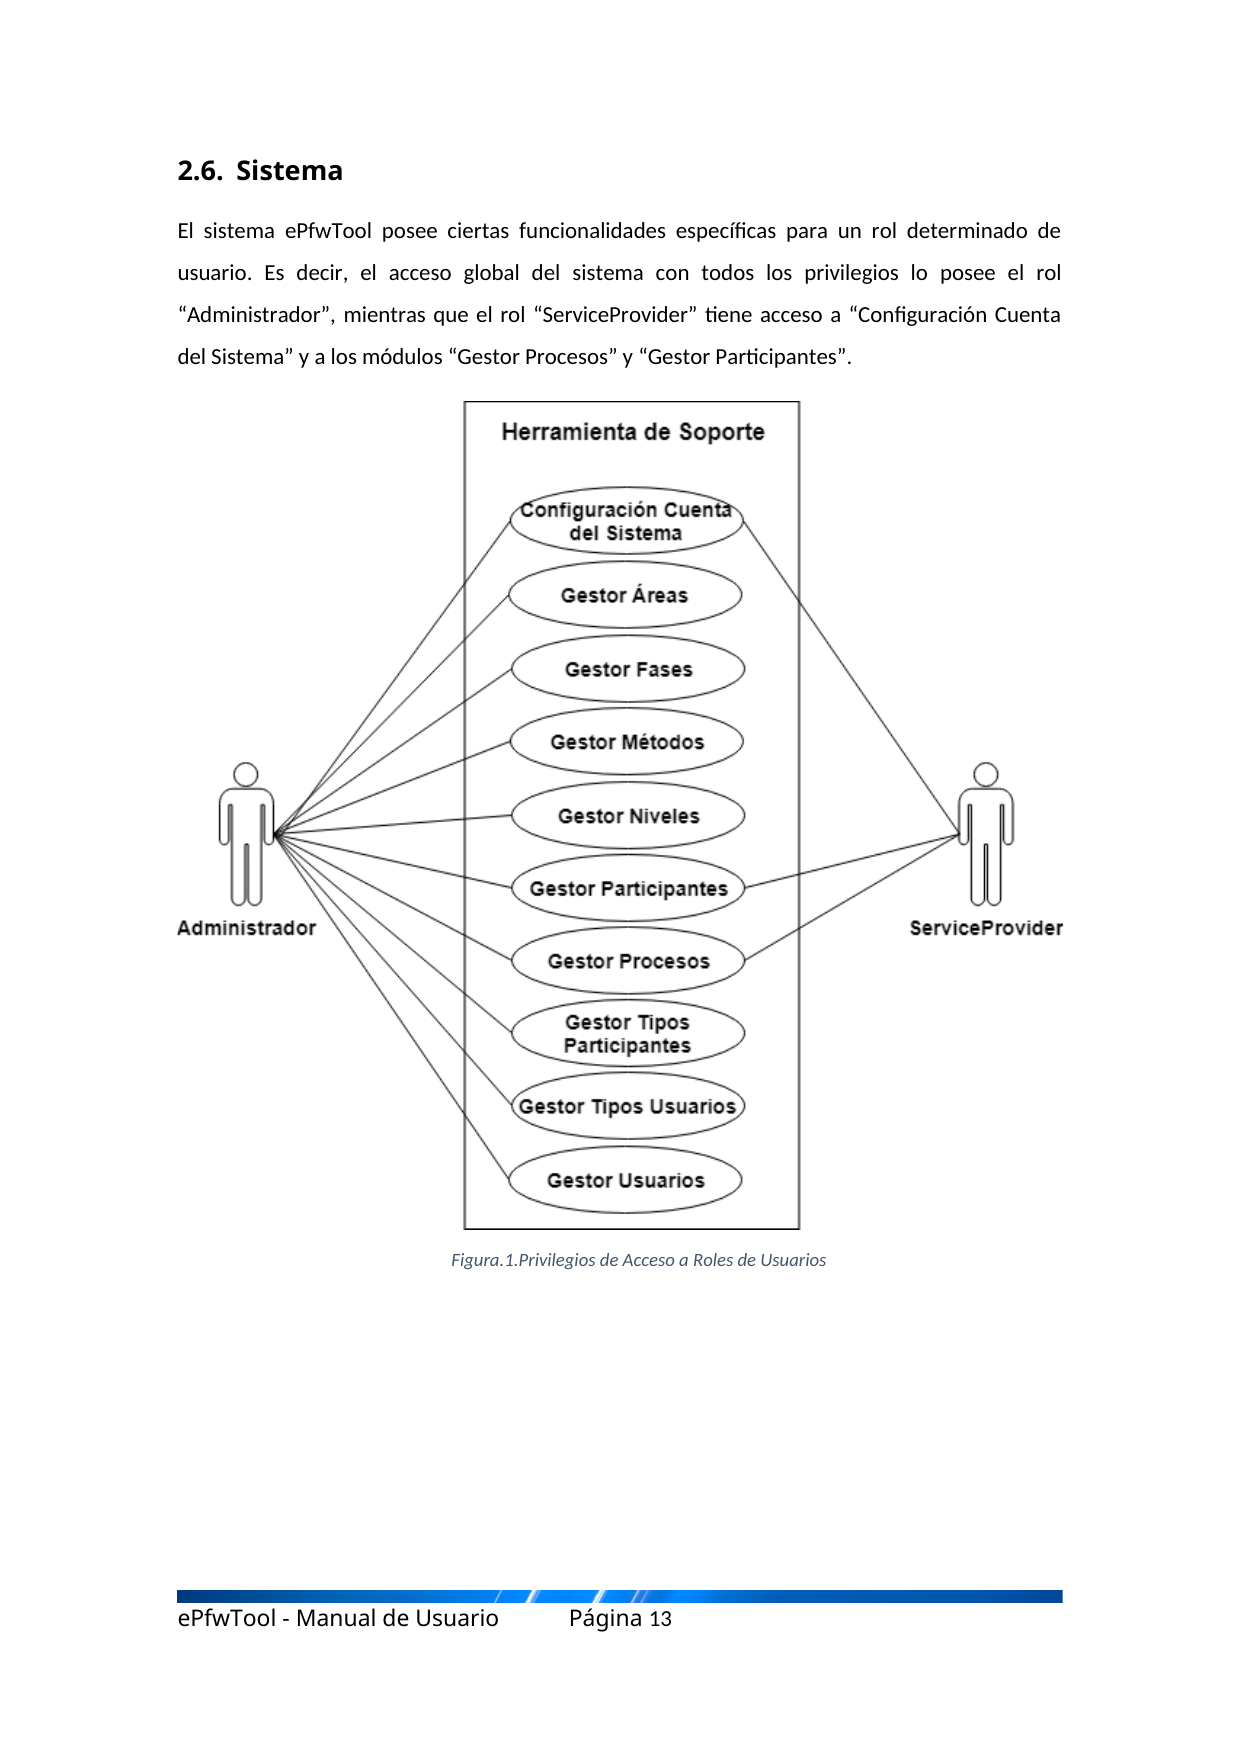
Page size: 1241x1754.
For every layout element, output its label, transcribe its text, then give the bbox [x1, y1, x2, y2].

picture [177, 401, 1064, 1230]
picture [177, 1590, 1063, 1603]
subtitle Sistema [177, 152, 1063, 189]
text El sistema ePfwTool posee ciertas funcionalidades específicas para un rol determinado de usuario. Es decir, el acceso global del sistema con todos los privilegios lo posee el rol “Administrador”, mientras que el rol “ServiceProvider” tiene acceso a “Configuración Cuenta del Sistema” y a los módulos “Gestor Procesos” y “Gestor Participantes”. [177, 217, 1063, 371]
